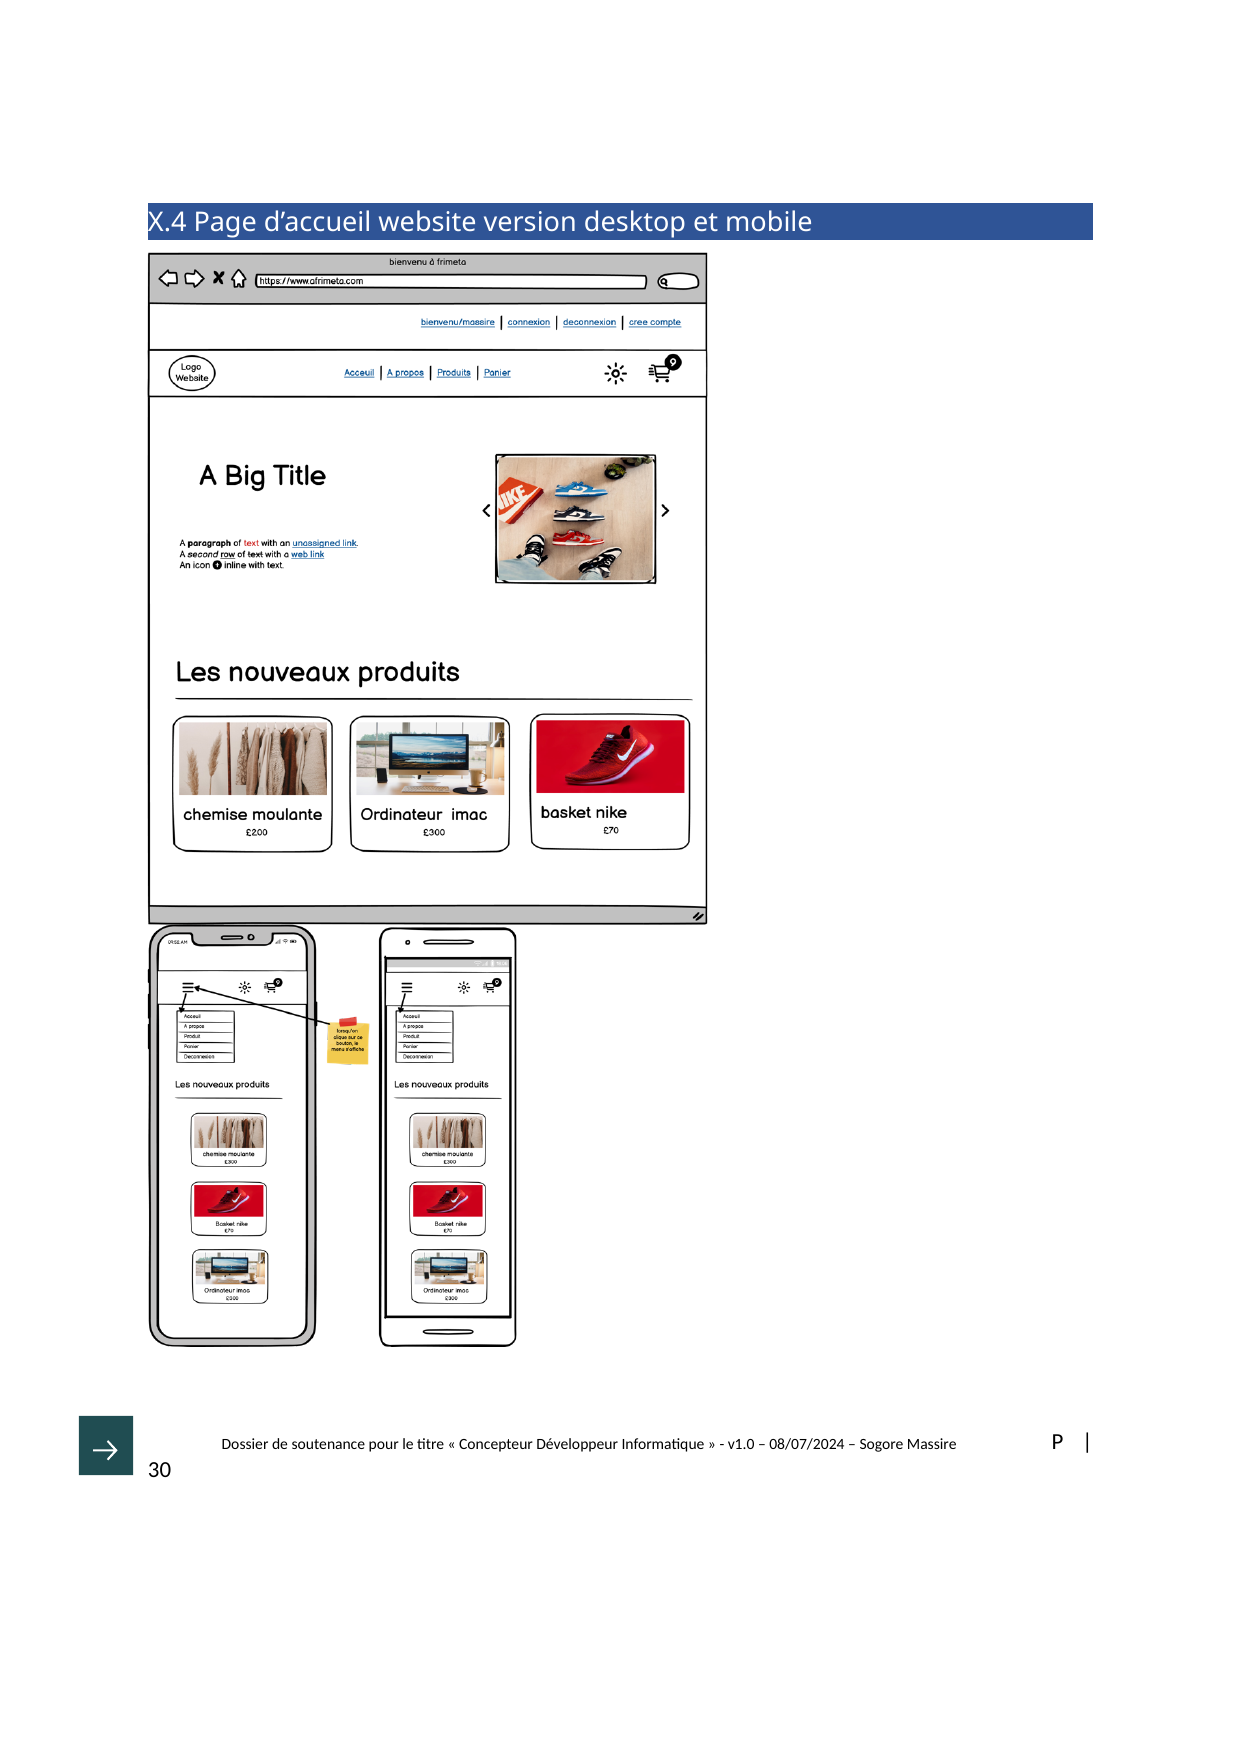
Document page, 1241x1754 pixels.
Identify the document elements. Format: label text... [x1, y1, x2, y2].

picture [147, 252, 708, 1347]
subtitle Page d’accueil website version desktop et mobile [148, 203, 1093, 240]
